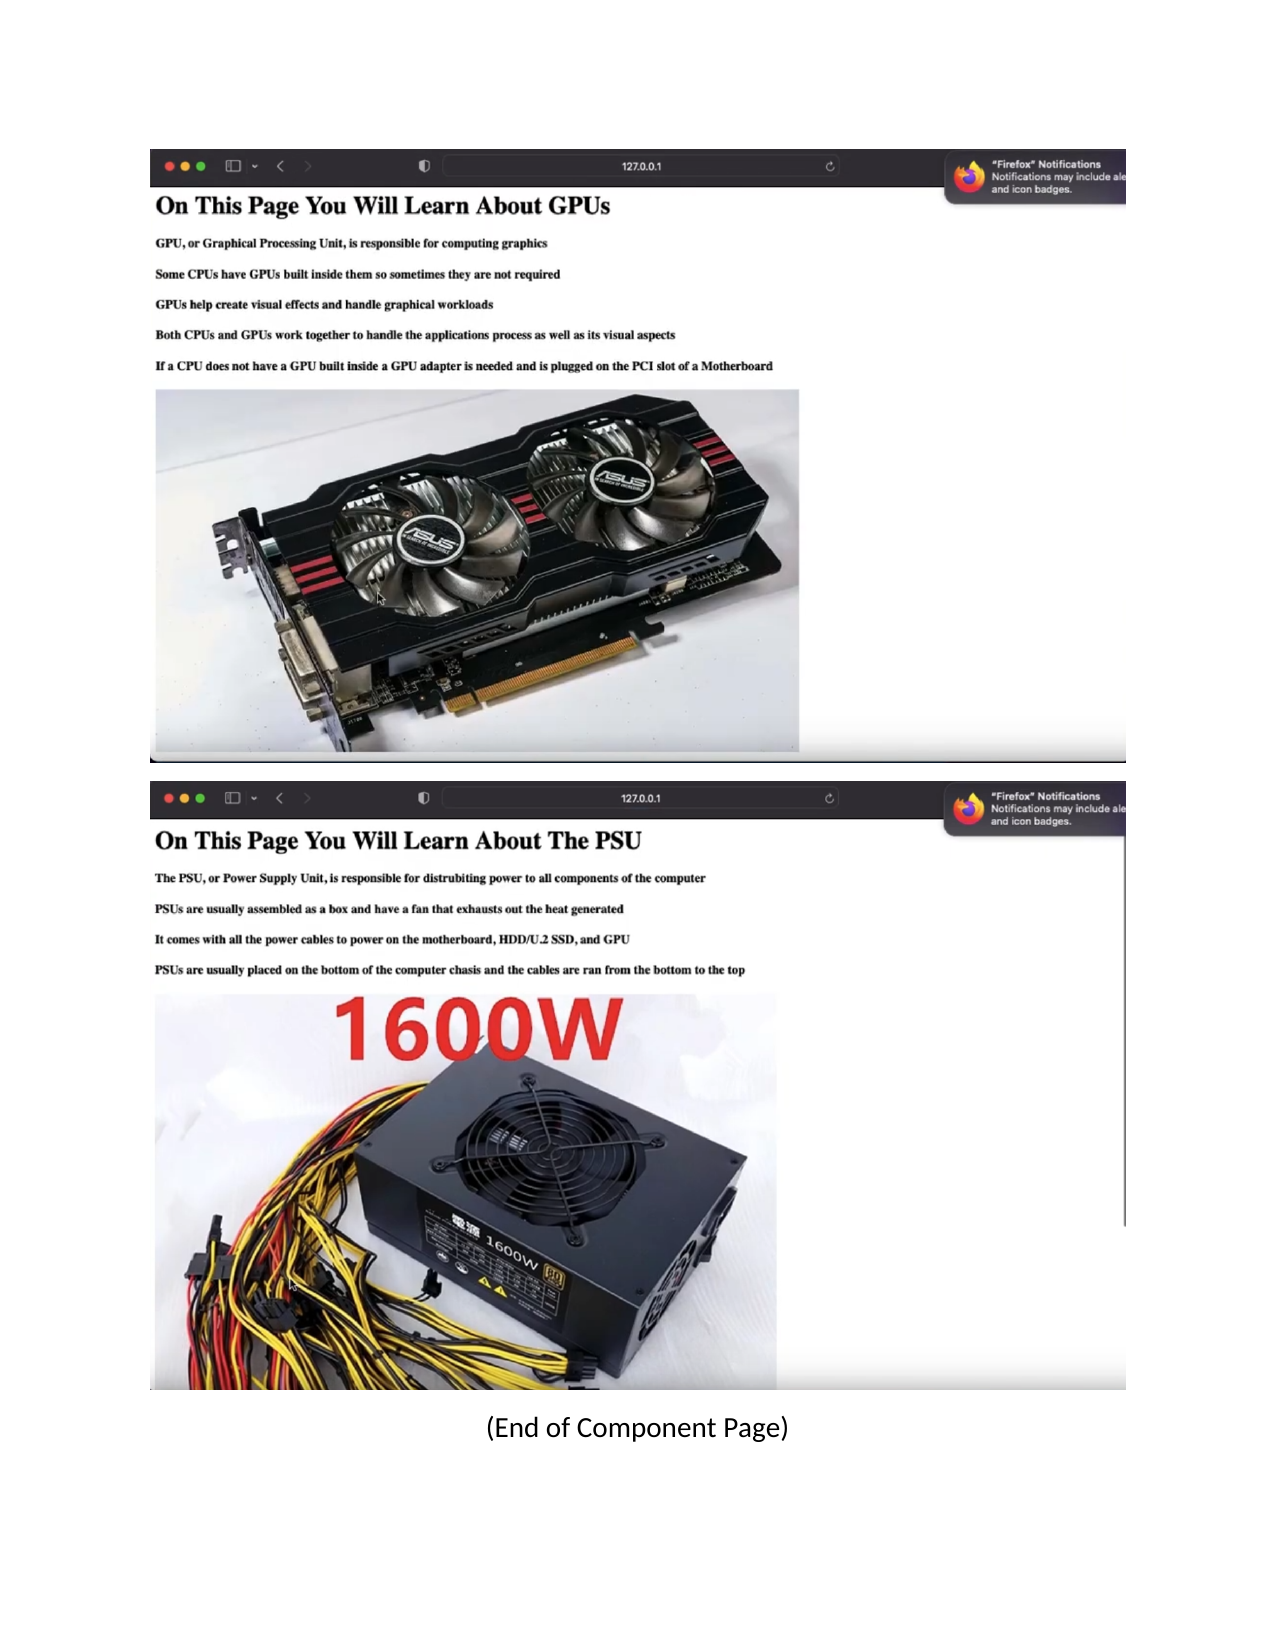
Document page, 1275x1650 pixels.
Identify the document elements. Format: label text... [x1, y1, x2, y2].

picture [150, 781, 1126, 1390]
picture [150, 149, 1126, 763]
text (End of Component Page) [150, 1409, 1125, 1444]
